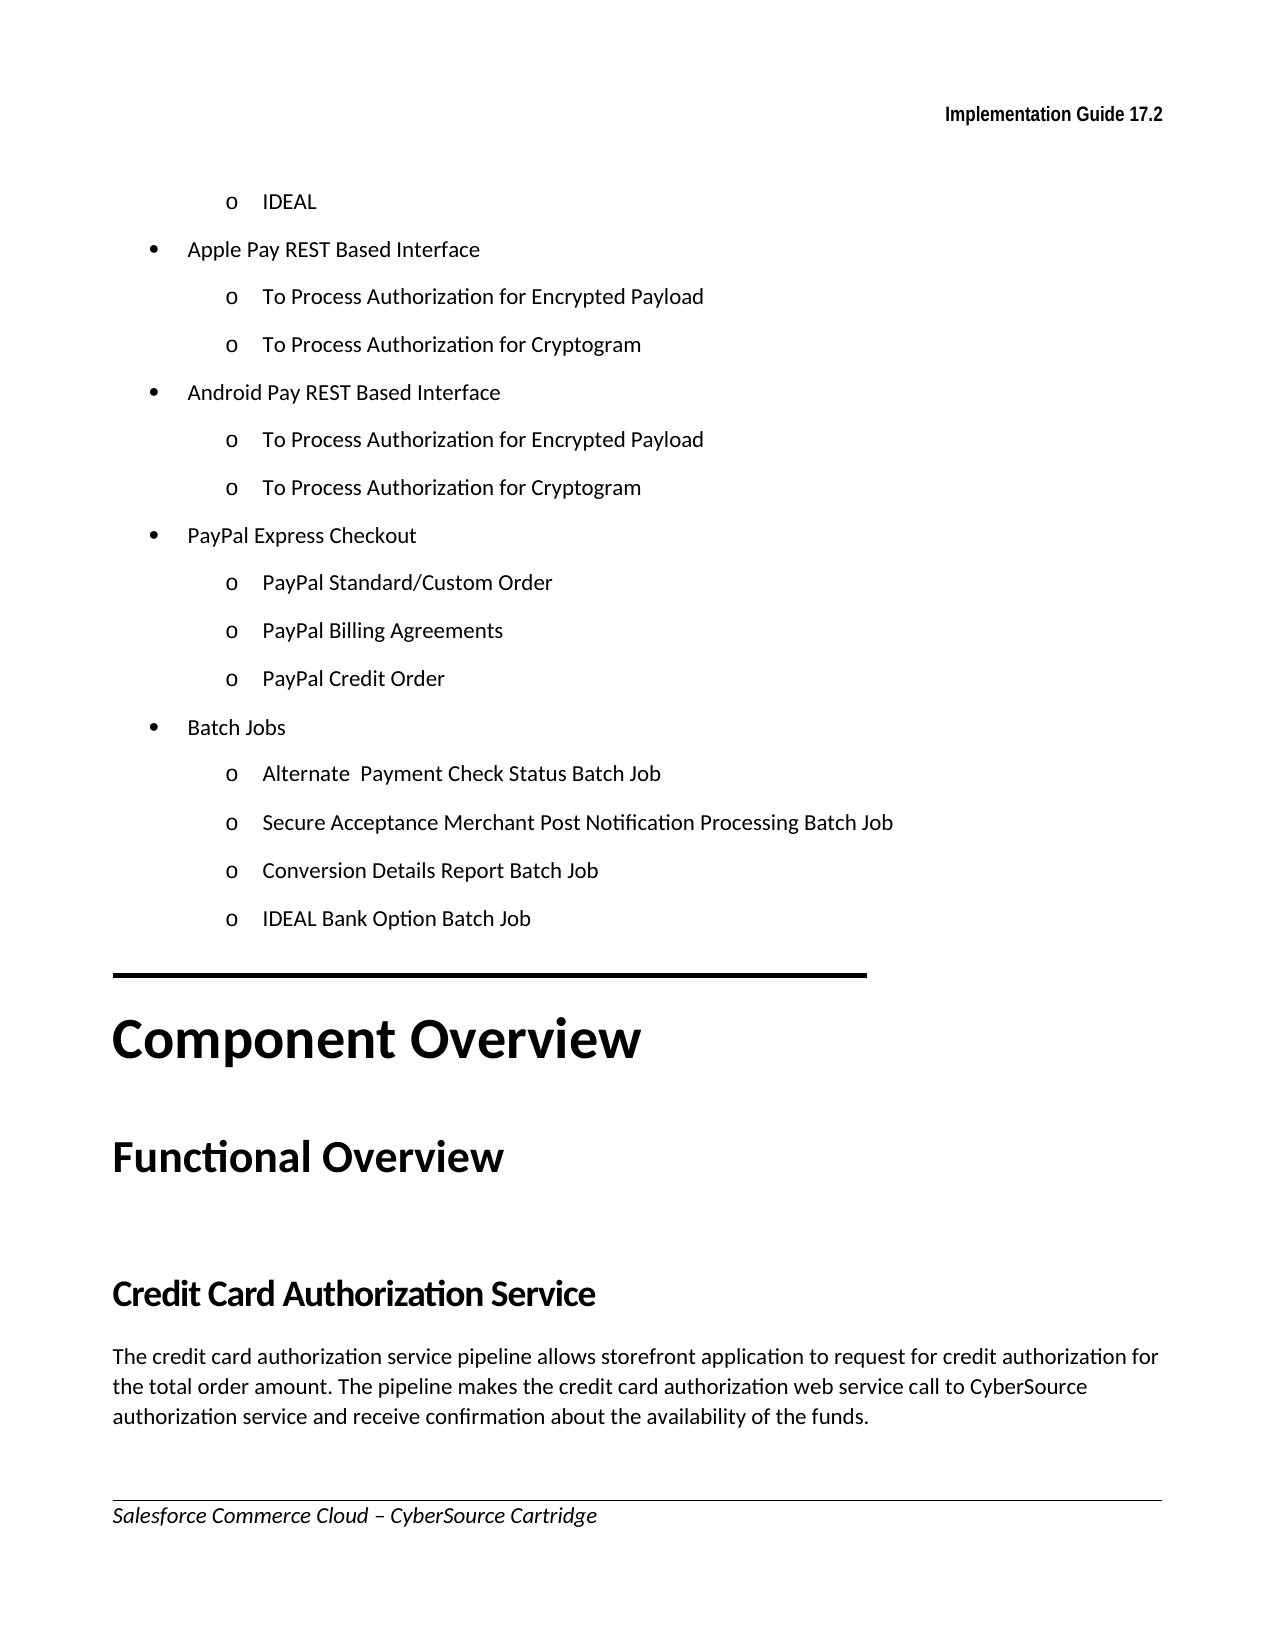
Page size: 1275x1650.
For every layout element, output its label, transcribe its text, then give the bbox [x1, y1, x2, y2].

list IDEAL [225, 187, 1162, 216]
list Secure Acceptance Merchant Post Notification Processing Batch Job [225, 808, 1162, 837]
list PayPal Billing Agreements [225, 616, 1162, 646]
list PayPal Credit Order [225, 664, 1162, 694]
list Alternate Payment Check Status Batch Job [225, 759, 1162, 789]
list PayPal Standard/Custom Order [225, 568, 1162, 597]
text The credit card authorization service pipeline allows storefront application to request for credit authorization for the total order amount. The pipeline makes the credit card authorization web service call to CyberSource authorization service and receive confirmation about the availability of the funds. [112, 1342, 1162, 1430]
list Android Pay REST Based Interface [150, 378, 1162, 406]
list Batch Jobs [150, 713, 1162, 741]
list IDEAL Bank Option Batch Job [225, 904, 1162, 933]
subtitle Credit Card Authorization Service [112, 1218, 1162, 1316]
list To Process Authorization for Encrypted Payload [225, 282, 1162, 311]
list To Process Authorization for Cryptogram [225, 473, 1162, 502]
list To Process Authorization for Encrypted Payload [225, 425, 1162, 454]
list To Process Authorization for Cryptogram [225, 330, 1162, 359]
subtitle Functional Overview [112, 974, 867, 1184]
list Apple Pay REST Based Interface [150, 235, 1162, 263]
subtitle Component Overview [112, 1002, 642, 1073]
list Conversion Details Report Batch Job [225, 856, 1162, 885]
list PayPal Express Checkout [150, 521, 1162, 549]
